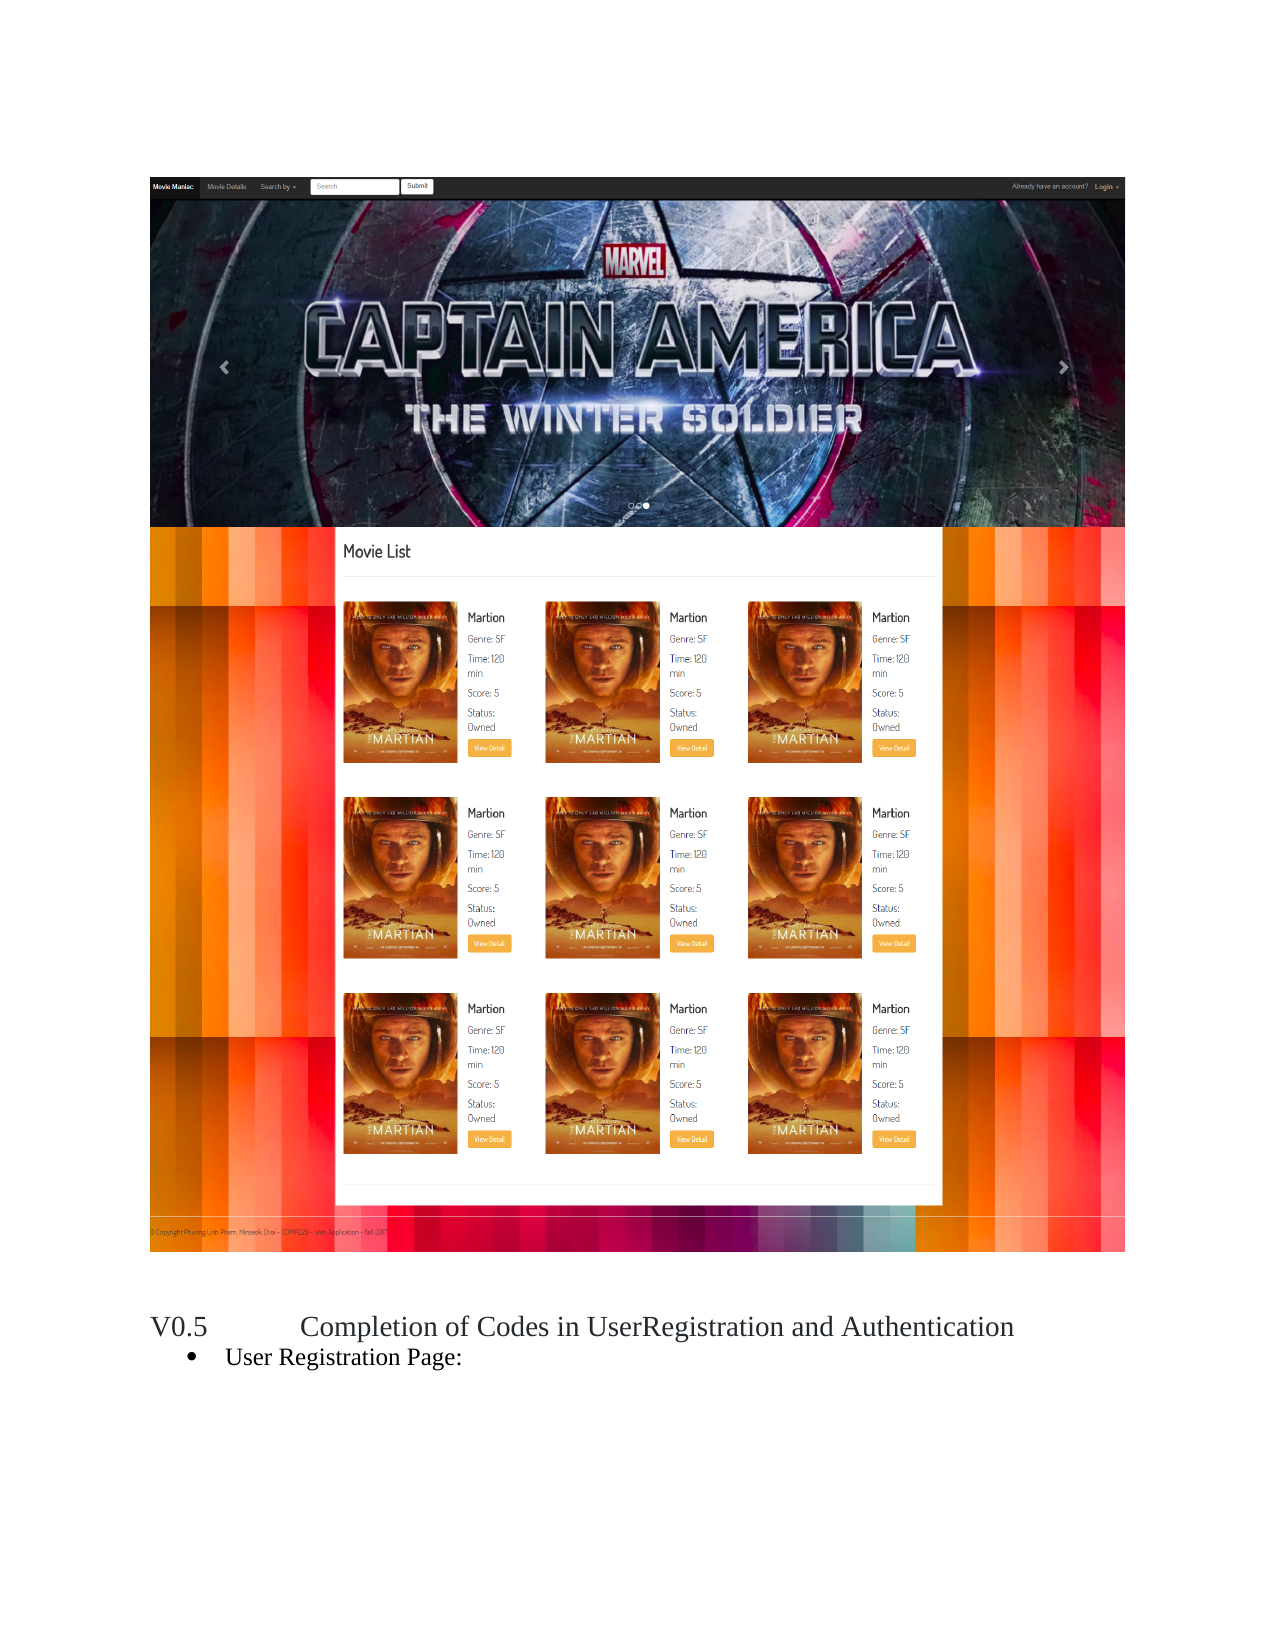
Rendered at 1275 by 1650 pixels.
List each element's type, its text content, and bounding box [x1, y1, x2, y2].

list User Registration Page: [187, 1342, 1125, 1371]
picture [150, 177, 1125, 1252]
text V0.5 Completion of Codes in UserRegistration and Authentication [150, 1309, 1125, 1342]
